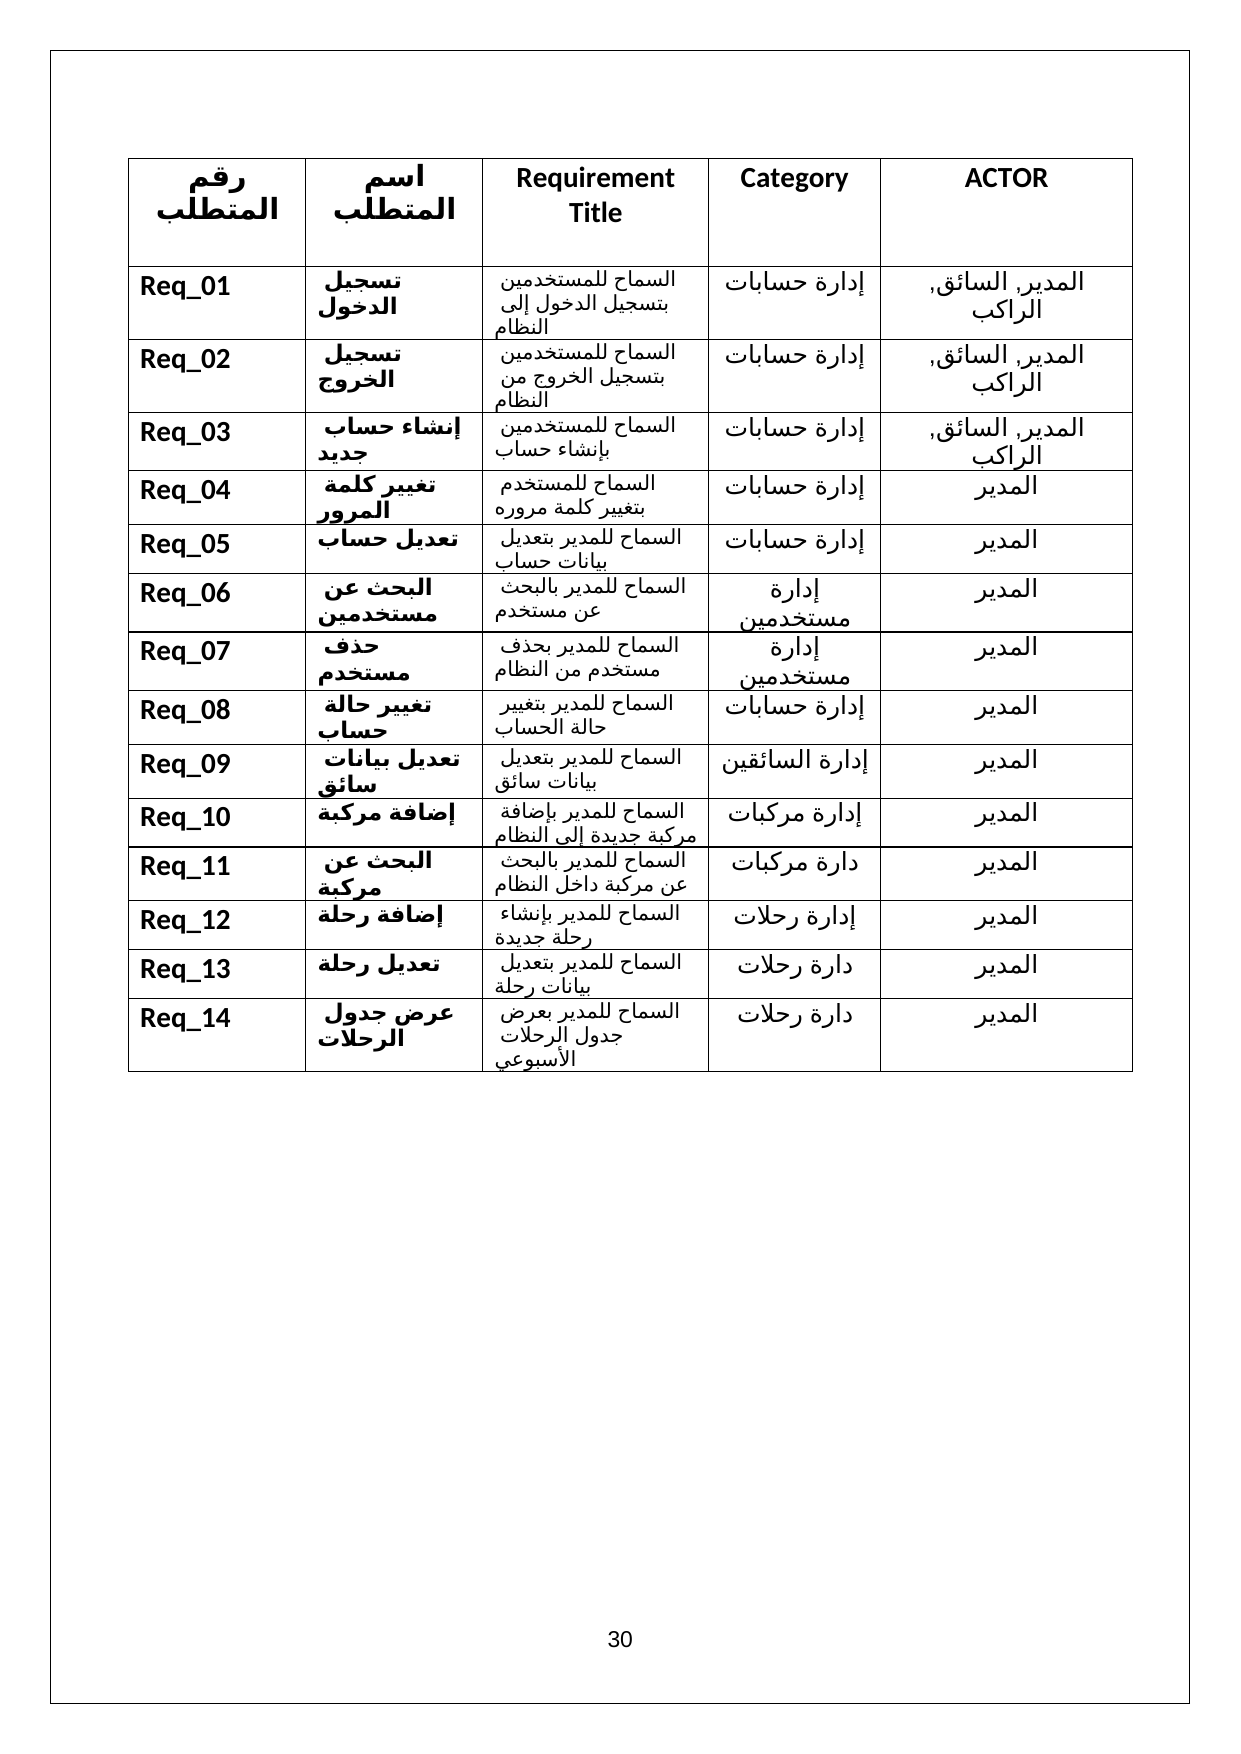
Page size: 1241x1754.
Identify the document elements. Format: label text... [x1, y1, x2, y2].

table_cell السماح للمدير بإنشاء رحلة جديدة [483, 901, 708, 949]
table_cell السماح للمدير بتعديل بيانات حساب [483, 525, 708, 573]
table_cell المدير [881, 471, 1132, 524]
table_cell دارة رحلات [709, 950, 880, 998]
table_cell تغيير حالة حساب [306, 691, 482, 744]
table_cell حذف مستخدم [306, 633, 482, 690]
table_cell المدير [881, 691, 1132, 744]
table_cell إدارة حسابات [709, 267, 880, 339]
table_header رقم المتطلب [129, 159, 305, 266]
table_cell Req_10 [129, 799, 305, 846]
table_cell إدارة حسابات [709, 691, 880, 744]
table_cell المدير [881, 745, 1132, 797]
table_cell السماح للمدير بتعديل بيانات رحلة [483, 950, 708, 998]
table_cell دارة رحلات [709, 999, 880, 1071]
table_header اسم المتطلب [306, 159, 482, 266]
table_cell إضافة مركبة [306, 799, 482, 846]
table_cell دارة مركبات [709, 848, 880, 900]
table_cell إدارة السائقين [709, 745, 880, 797]
table_cell إدارة رحلات [709, 901, 880, 949]
table_cell السماح للمستخدمين بإنشاء حساب [483, 413, 708, 470]
table_cell المدير [881, 950, 1132, 998]
table_cell إدارة حسابات [709, 471, 880, 524]
table_cell تعديل بيانات سائق [306, 745, 482, 797]
table_cell المدير [881, 999, 1132, 1071]
table_cell إدارة حسابات [709, 340, 880, 412]
table_cell المدير [881, 633, 1132, 690]
table_cell Req_14 [129, 999, 305, 1071]
table_cell السماح للمدير بالبحث عن مستخدم [483, 574, 708, 631]
table_header ACTOR [881, 159, 1132, 266]
table_cell إدارة مركبات [709, 799, 880, 846]
table_cell السماح للمدير بتغيير حالة الحساب [483, 691, 708, 744]
table_cell السماح للمدير بتعديل بيانات سائق [483, 745, 708, 797]
table_cell إدارة حسابات [709, 413, 880, 470]
table_cell عرض جدول الرحلات [306, 999, 482, 1071]
table_cell المدير [881, 799, 1132, 846]
table_cell المدير [881, 848, 1132, 900]
table_cell السماح للمدير بعرض جدول الرحلات الأسبوعي [483, 999, 708, 1071]
table_cell السماح للمستخدمين بتسجيل الدخول إلى النظام [483, 267, 708, 339]
table_cell السماح للمدير بإضافة مركبة جديدة إلى النظام [483, 799, 708, 846]
table_cell المدير, السائق, الراكب [881, 340, 1132, 412]
table_cell Req_04 [129, 471, 305, 524]
table_cell السماح للمدير بالبحث عن مركبة داخل النظام [483, 848, 708, 900]
table_cell Req_03 [129, 413, 305, 470]
table_cell Req_02 [129, 340, 305, 412]
table_cell إدارة حسابات [709, 525, 880, 573]
table_header Requirement Title [483, 159, 708, 266]
table_cell المدير [881, 574, 1132, 631]
table_cell إنشاء حساب جديد [306, 413, 482, 470]
table_cell البحث عن مستخدمين [306, 574, 482, 631]
table_cell البحث عن مركبة [306, 848, 482, 900]
table_cell المدير [881, 901, 1132, 949]
table_cell Req_05 [129, 525, 305, 573]
table_header Category [709, 159, 880, 266]
table_cell إدارة مستخدمين [709, 574, 880, 631]
table_cell تعديل رحلة [306, 950, 482, 998]
table_cell المدير, السائق, الراكب [881, 267, 1132, 339]
table_cell السماح للمستخدمين بتسجيل الخروج من النظام [483, 340, 708, 412]
table_cell المدير [881, 525, 1132, 573]
table_cell Req_13 [129, 950, 305, 998]
table_cell إضافة رحلة [306, 901, 482, 949]
table_cell تعديل حساب [306, 525, 482, 573]
table_cell Req_08 [129, 691, 305, 744]
table_cell Req_09 [129, 745, 305, 797]
table_cell تسجيل الخروج [306, 340, 482, 412]
table_cell السماح للمدير بحذف مستخدم من النظام [483, 633, 708, 690]
table_cell Req_06 [129, 574, 305, 631]
table_cell إدارة مستخدمين [709, 633, 880, 690]
table_cell Req_12 [129, 901, 305, 949]
table_cell Req_07 [129, 633, 305, 690]
table_cell Req_01 [129, 267, 305, 339]
table_cell السماح للمستخدم بتغيير كلمة مروره [483, 471, 708, 524]
table_cell تغيير كلمة المرور [306, 471, 482, 524]
table_cell Req_11 [129, 848, 305, 900]
table_cell تسجيل الدخول [306, 267, 482, 339]
table_cell المدير, السائق, الراكب [881, 413, 1132, 470]
